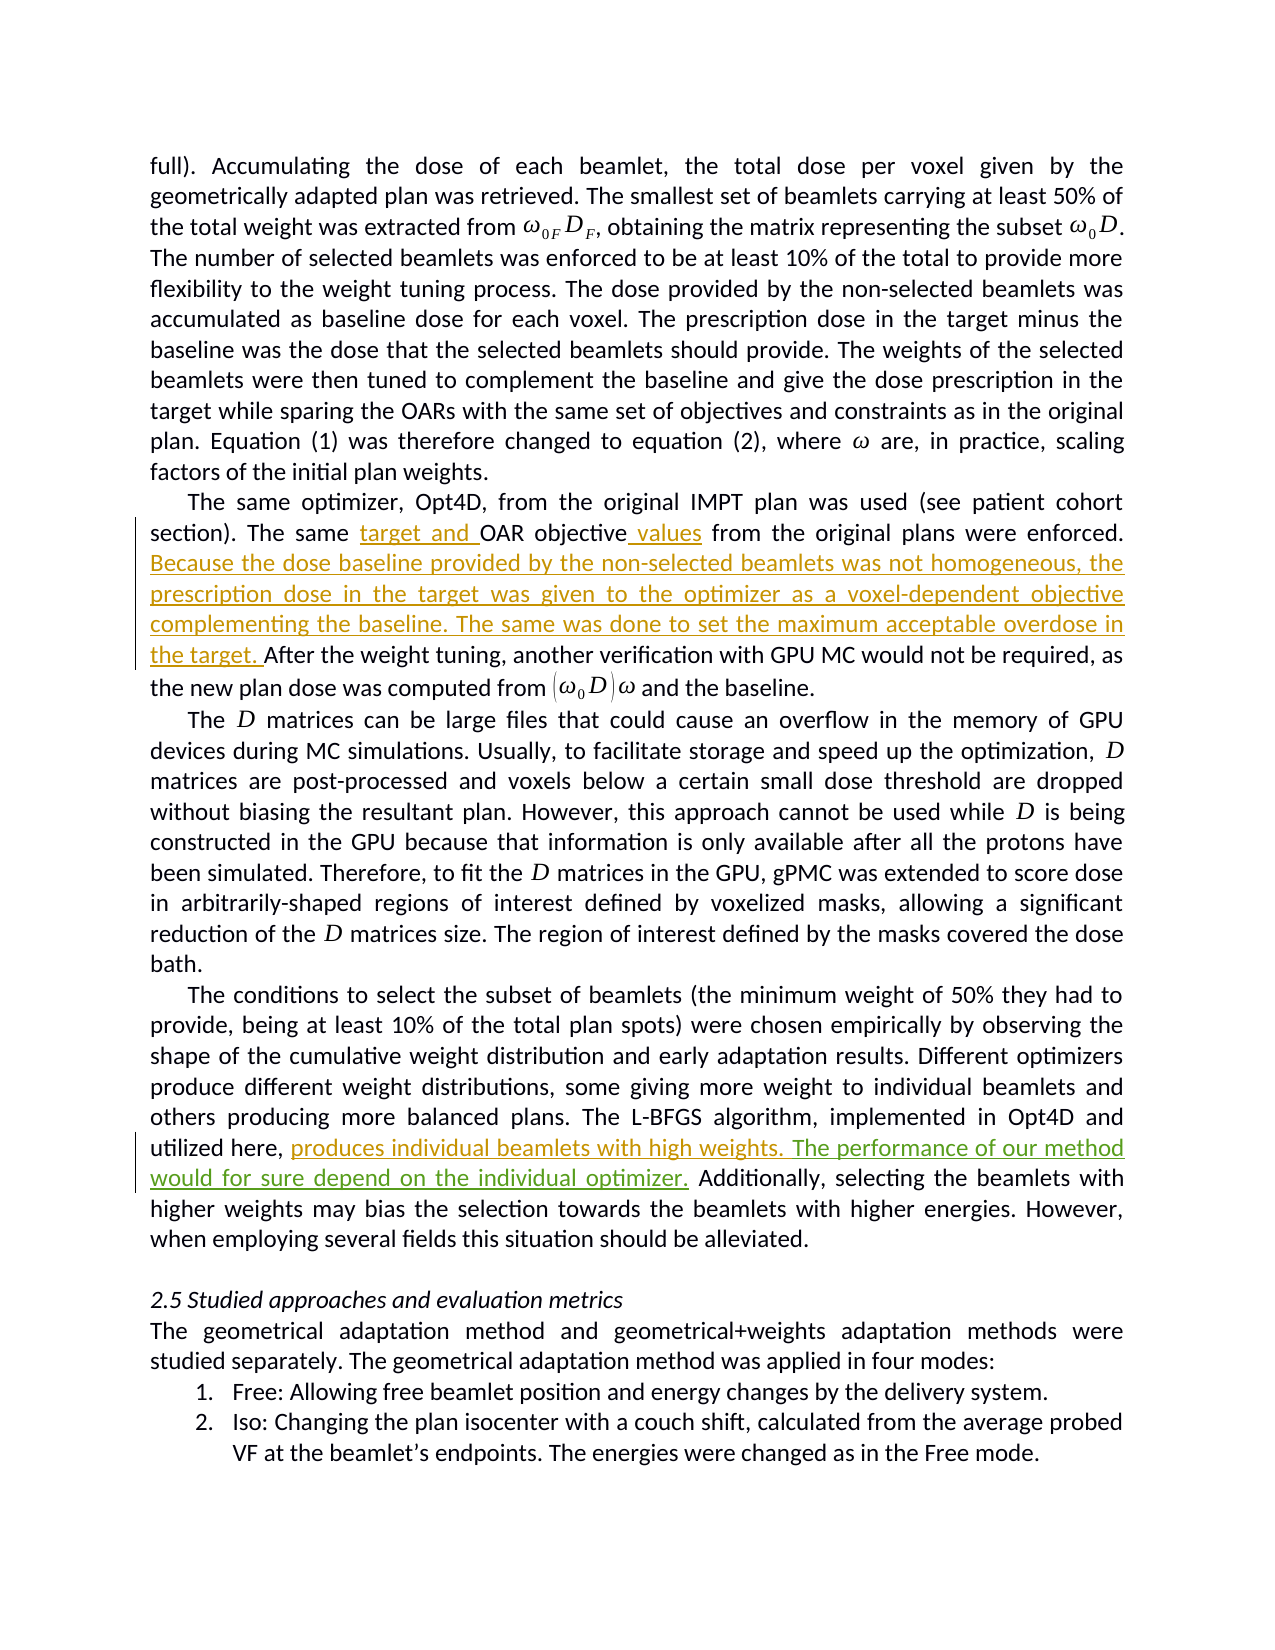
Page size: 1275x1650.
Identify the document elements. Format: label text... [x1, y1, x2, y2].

text The conditions to select the subset of beamlets (the minimum weight of 50% they had to provide, being at least 10% of the total plan spots) were chosen empirically by observing the shape of the cumulative weight distribution and early adaptation results. Different optimizers produce different weight distributions, some giving more weight to individual beamlets and others producing more balanced plans. The L-BFGS algorithm, implemented in Opt4D and utilized here, Additionally, selecting the beamlets with higher weights may bias the selection towards the beamlets with higher energies. However, when employing several fields this situation should be alleviated. [150, 979, 1125, 1254]
text The same optimizer, Opt4D, from the original IMPT plan was used (see patient cohort section). The same OAR objective from the original plans were enforced. After the weight tuning, another verification with GPU MC would not be required, as the new plan dose was computed from and the baseline. [150, 575, 1125, 604]
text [150, 150, 1125, 487]
text The geometrical adaptation method and geometrical+weights adaptation methods were studied separately. The geometrical adaptation method was applied in four modes: [150, 1315, 1125, 1376]
text The same optimizer, Opt4D, from the original IMPT plan was used (see patient cohort section). The same OAR objective from the original plans were enforced. After the weight tuning, another verification with GPU MC would not be required, as the new plan dose was computed from and the baseline. [150, 487, 1125, 574]
list Iso: Changing the plan isocenter with a couch shift, calculated from the average probed VF at the beamlet’s endpoints. The energies were changed as in the Free mode. [195, 1406, 1125, 1467]
text The same optimizer, Opt4D, from the original IMPT plan was used (see patient cohort section). The same OAR objective from the original plans were enforced. After the weight tuning, another verification with GPU MC would not be required, as the new plan dose was computed from and the baseline. [150, 636, 1125, 704]
text The matrices can be large files that could cause an overflow in the memory of GPU devices during MC simulations. Usually, to facilitate storage and speed up the optimization, matrices are post-processed and voxels below a certain small dose threshold are dropped without biasing the resultant plan. However, this approach cannot be used while is being constructed in the GPU because that information is only available after all the protons have been simulated. Therefore, to fit the matrices in the GPU, gPMC was extended to score dose in arbitrarily-shaped regions of interest defined by voxelized masks, allowing a significant reduction of the matrices size. The region of interest defined by the masks covered the dose bath. [150, 704, 1125, 979]
text 2.5 Studied approaches and evaluation metrics [150, 1284, 1125, 1315]
text The same optimizer, Opt4D, from the original IMPT plan was used (see patient cohort section). The same OAR objective from the original plans were enforced. After the weight tuning, another verification with GPU MC would not be required, as the new plan dose was computed from and the baseline. [150, 606, 1125, 635]
list Free: Allowing free beamlet position and energy changes by the delivery system. [195, 1376, 1125, 1406]
